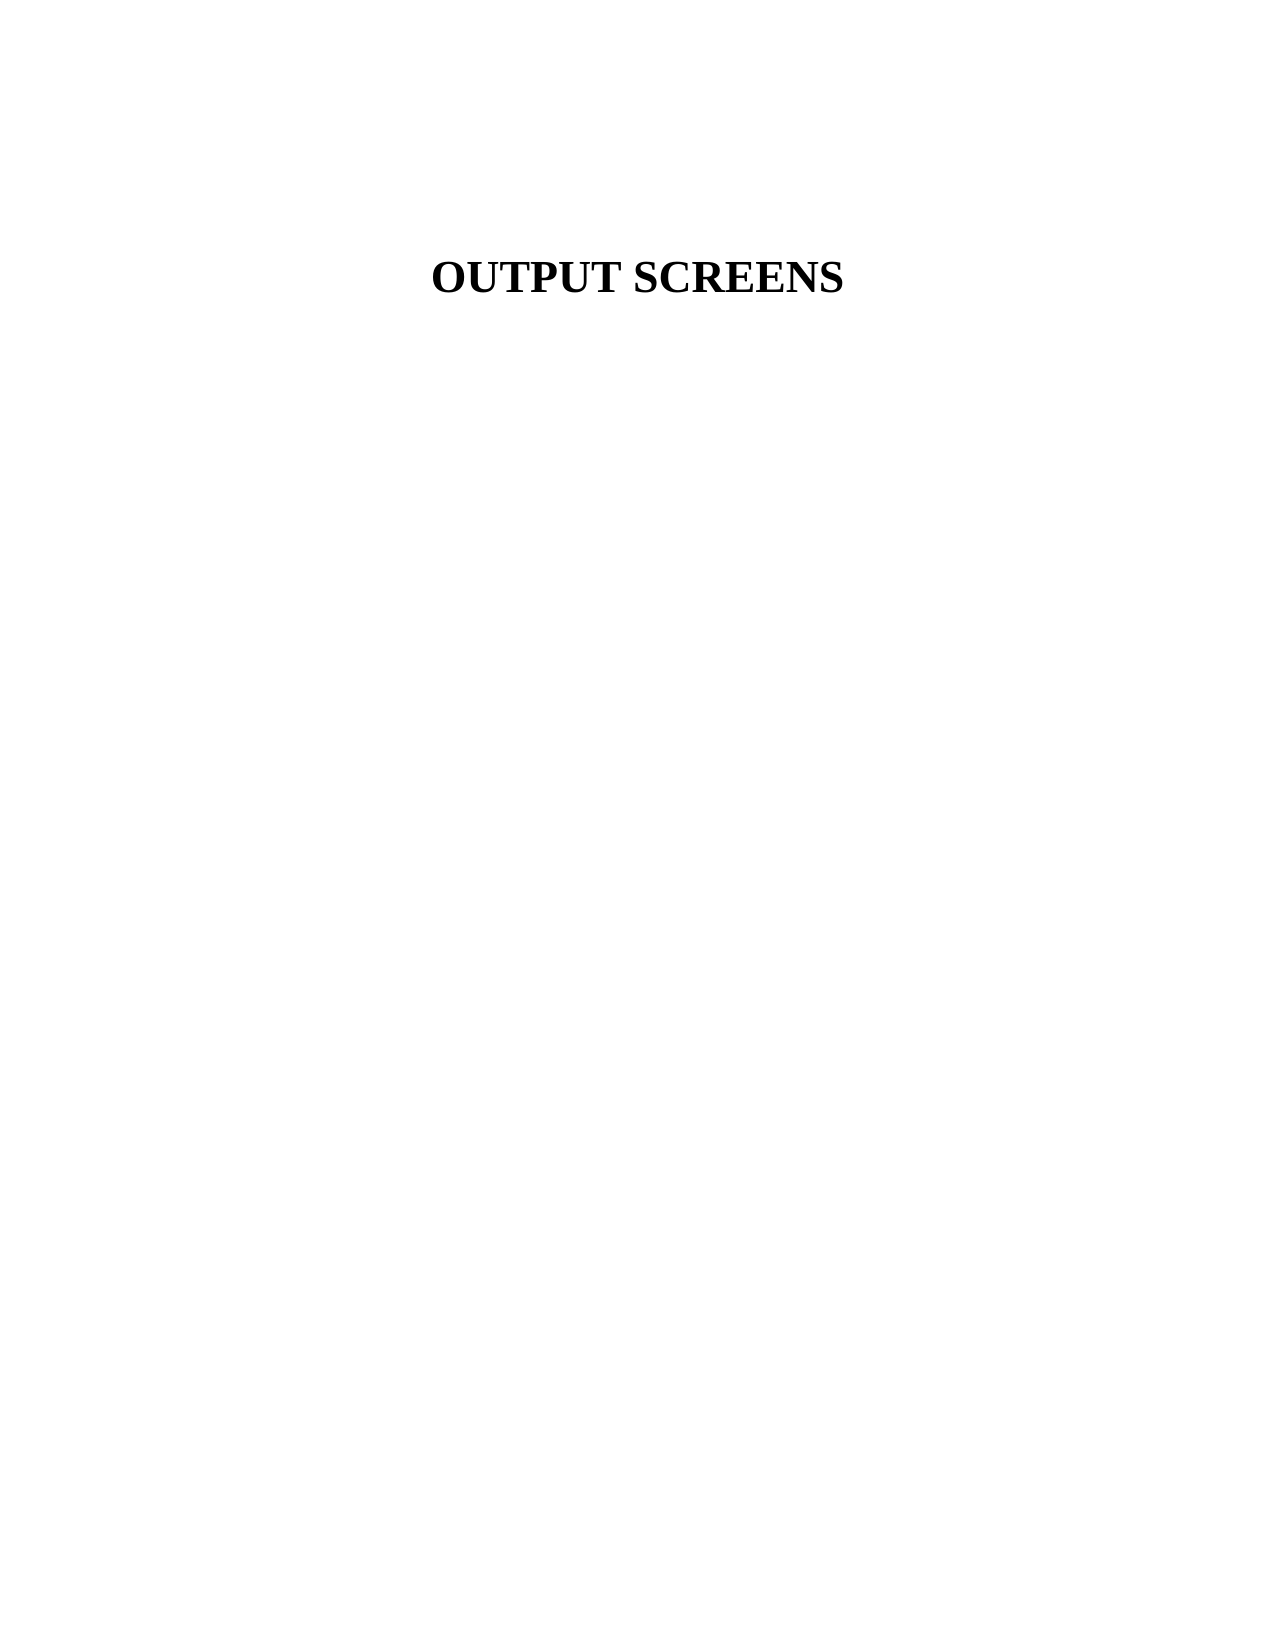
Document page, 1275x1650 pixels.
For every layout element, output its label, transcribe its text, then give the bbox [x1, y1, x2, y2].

text OUTPUT SCREENS [150, 250, 1125, 303]
